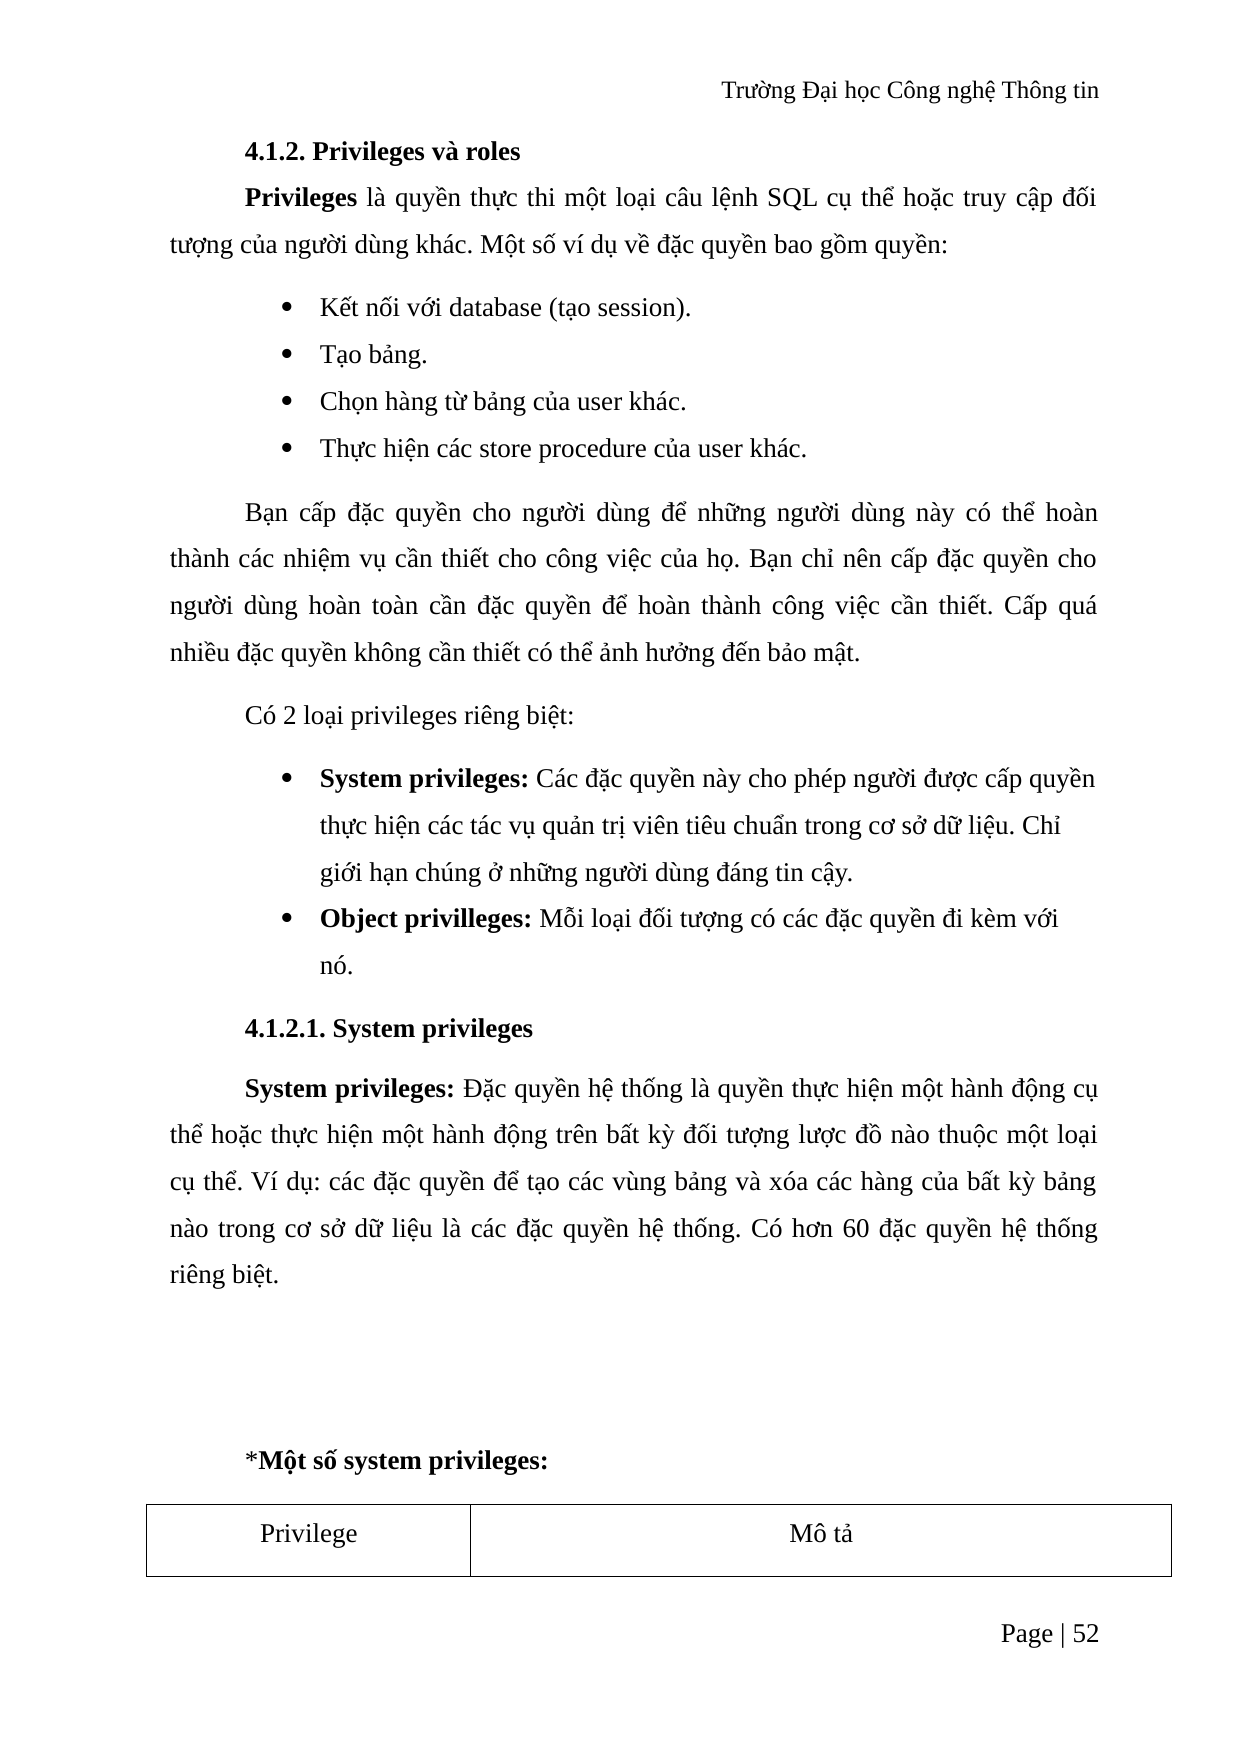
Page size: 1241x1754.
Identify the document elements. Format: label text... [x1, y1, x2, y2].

text System privileges: Đặc quyền hệ thống là quyền thực hiện một hành động cụ thể hoặc thực hiện một hành động trên bất kỳ đối tượng lược đồ nào thuộc một loại cụ thể. Ví dụ: các đặc quyền để tạo các vùng bảng và xóa các hàng của bất kỳ bảng nào trong cơ sở dữ liệu là các đặc quyền hệ thống. Có hơn 60 đặc quyền hệ thống riêng biệt. [169, 1072, 1099, 1289]
text Có 2 loại privileges riêng biệt: [169, 699, 1099, 730]
list Tạo bảng. [282, 338, 1099, 370]
table_header Mô tả [471, 1505, 1171, 1576]
subtitle 4.1.2. Privileges và roles [169, 135, 1099, 166]
list Object privilleges: Mỗi loại đối tượng có các đặc quyền đi kèm với nó. [282, 902, 1099, 980]
text *Một số system privileges: [169, 1444, 1099, 1475]
list Kết nối với database (tạo session). [282, 292, 1099, 323]
list Thực hiện các store procedure của user khác. [282, 432, 1099, 463]
subtitle 4.1.2.1. System privileges [169, 1013, 1099, 1044]
list Chọn hàng từ bảng của user khác. [282, 385, 1099, 417]
text Privileges là quyền thực thi một loại câu lệnh SQL cụ thể hoặc truy cập đối tượng của người dùng khác. Một số ví dụ về đặc quyền bao gồm quyền: [169, 182, 1099, 259]
list System privileges: Các đặc quyền này cho phép người được cấp quyền thực hiện các tác vụ quản trị viên tiêu chuẩn trong cơ sở dữ liệu. Chỉ giới hạn chúng ở những người dùng đáng tin cậy. [282, 762, 1099, 887]
table_header Privilege [147, 1505, 470, 1576]
text Bạn cấp đặc quyền cho người dùng để những người dùng này có thể hoàn thành các nhiệm vụ cần thiết cho công việc của họ. Bạn chỉ nên cấp đặc quyền cho người dùng hoàn toàn cần đặc quyền để hoàn thành công việc cần thiết. Cấp quá nhiều đặc quyền không cần thiết có thể ảnh hưởng đến bảo mật. [169, 496, 1099, 667]
